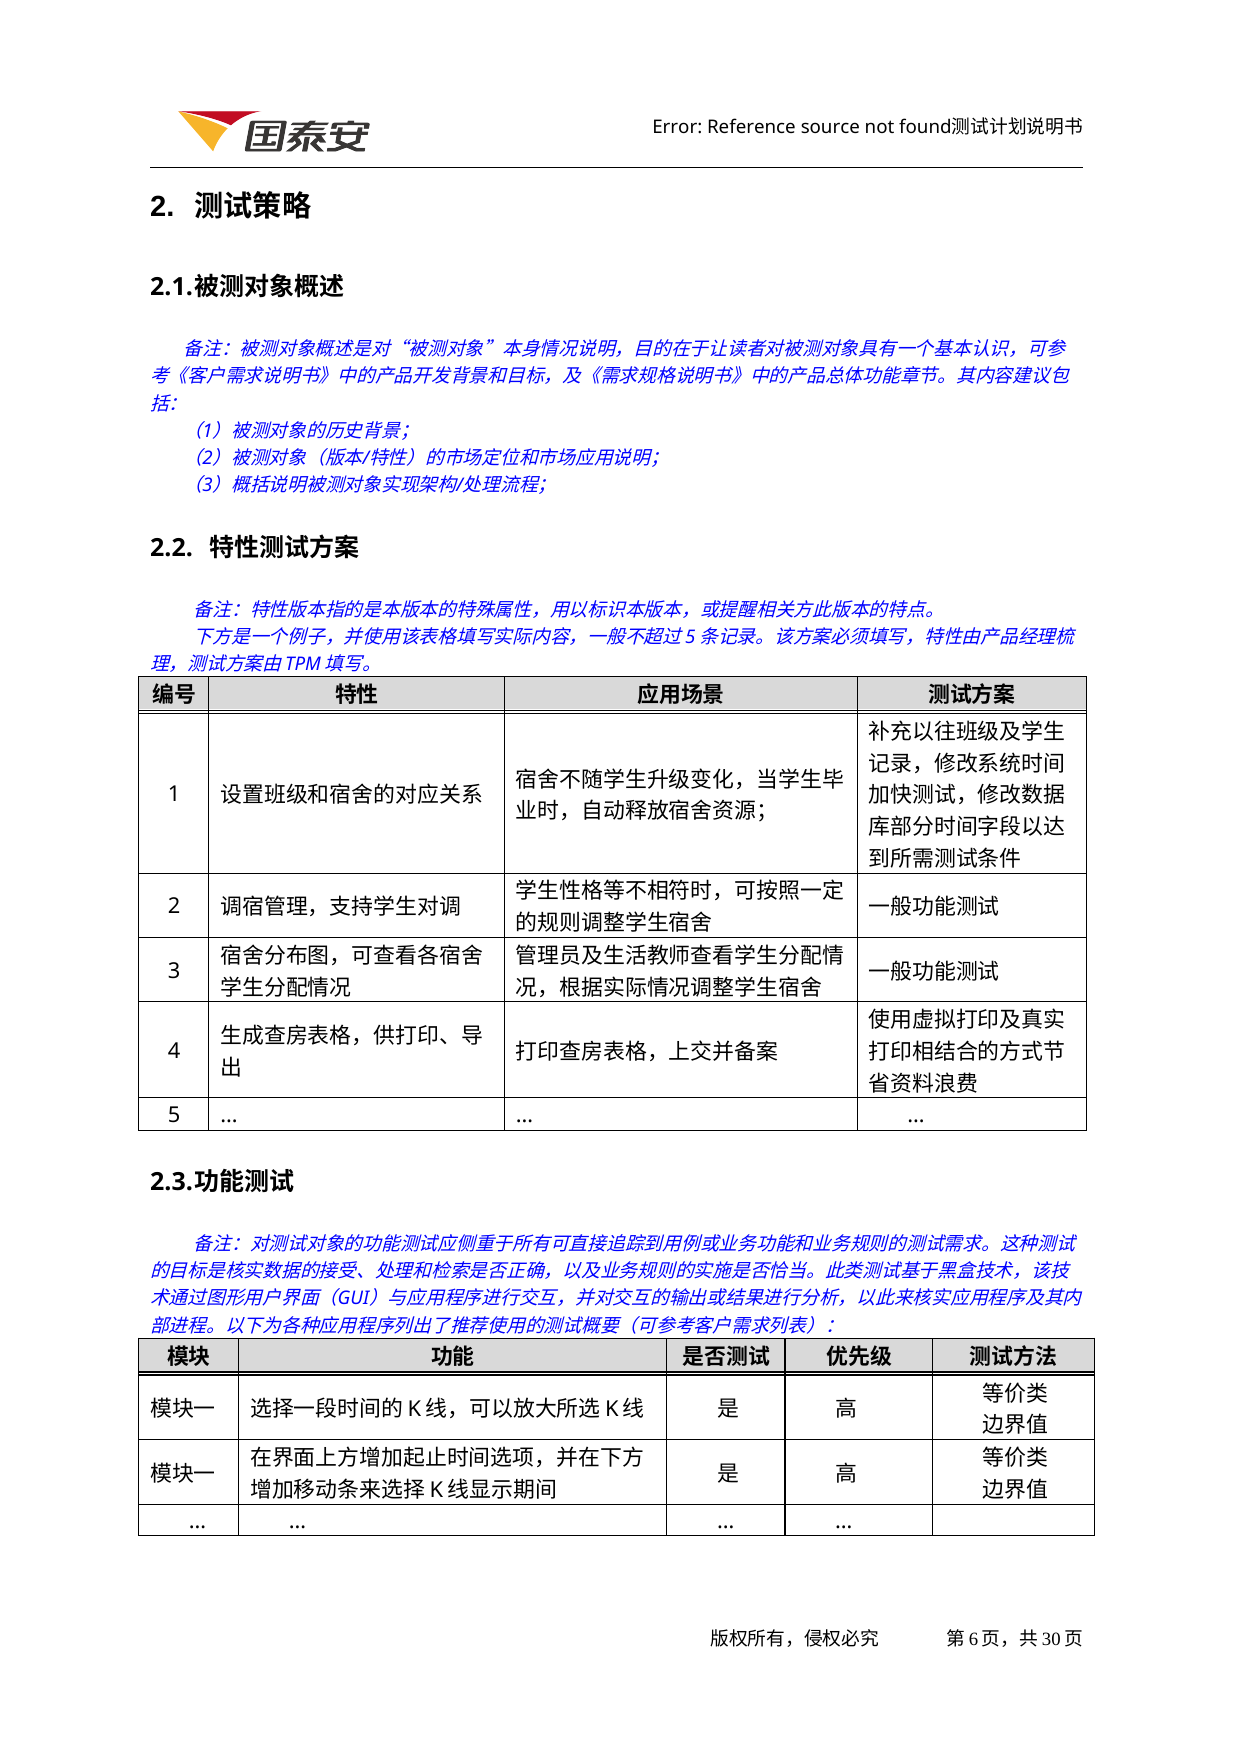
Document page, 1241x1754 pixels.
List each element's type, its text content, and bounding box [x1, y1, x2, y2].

table_cell … [139, 1505, 238, 1535]
text 备注：对测试对象的功能测试应侧重于所有可直接追踪到用例或业务功能和业务规则的测试需求。这种测试的目标是核实数据的接受、处理和检索是否正确，以及业务规则的实施是否恰当。此类测试基于黑盒技术，该技术通过图形用户界面（GUI）与应用程序进行交互，并对交互的输出或结果进行分析，以此来核实应用程序及其内部进程。以下为各种应用程序列出了推荐使用的测试概要（可参考客户需求列表）： [150, 1229, 1083, 1337]
table_cell 生成查房表格，供打印、导出 [209, 1002, 504, 1097]
table_cell … [209, 1098, 504, 1130]
table_cell 打印查房表格，上交并备案 [505, 1002, 857, 1097]
table_cell 一般功能测试 [858, 874, 1086, 937]
table_cell 5 [139, 1098, 208, 1130]
table_cell 模块一 [139, 1376, 238, 1439]
table_cell … [786, 1505, 932, 1535]
table_header 编号 [139, 677, 208, 709]
table_cell 一般功能测试 [858, 938, 1086, 1001]
table_cell 补充以往班级及学生记录，修改系统时间加快测试，修改数据库部分时间字段以达到所需测试条件 [858, 714, 1086, 872]
table_cell 管理员及生活教师查看学生分配情况，根据实际情况调整学生宿舍 [505, 938, 857, 1001]
text （1）被测对象的历史背景； [150, 415, 1083, 442]
table_cell 选择一段时间的K线，可以放大所选K线 [239, 1376, 666, 1439]
table_cell 是 [667, 1376, 784, 1439]
table_header 优先级 [786, 1339, 932, 1371]
subtitle 测试策略 [150, 171, 1083, 236]
table_cell 1 [139, 714, 208, 872]
text 备注：被测对象概述是对“被测对象”本身情况说明，目的在于让读者对被测对象具有一个基本认识，可参考《客户需求说明书》中的产品开发背景和目标，及《需求规格说明书》中的产品总体功能章节。其内容建议包括： [150, 334, 1083, 415]
table_cell 使用虚拟打印及真实打印相结合的方式节省资料浪费 [858, 1002, 1086, 1097]
table_header 是否测试 [667, 1339, 784, 1371]
text （3）概括说明被测对象实现架构/处理流程； [150, 470, 1083, 497]
table_cell 在界面上方增加起止时间选项，并在下方增加移动条来选择K线显示期间 [239, 1440, 666, 1503]
table_cell … [505, 1098, 857, 1130]
table_cell [933, 1505, 1094, 1535]
table_header 模块 [139, 1339, 238, 1371]
table_cell … [858, 1098, 1086, 1130]
table_header 特性 [209, 677, 504, 709]
table_cell 高 [786, 1440, 932, 1503]
text 下方是一个例子，并使用该表格填写实际内容，一般不超过5条记录。该方案必须填写，特性由产品经理梳理，测试方案由TPM填写。 [150, 622, 1083, 676]
picture [150, 88, 393, 163]
subtitle 功能测试 [150, 1147, 1083, 1212]
table_header 测试方案 [858, 677, 1086, 709]
table_cell 是 [667, 1440, 784, 1503]
subtitle 特性测试方案 [150, 513, 1083, 578]
table_cell 等价类 边界值 [933, 1376, 1094, 1439]
table_cell 模块一 [139, 1440, 238, 1503]
text 备注：特性版本指的是本版本的特殊属性，用以标识本版本，或提醒相关方此版本的特点。 [150, 594, 1083, 622]
table_cell 3 [139, 938, 208, 1001]
table_cell 设置班级和宿舍的对应关系 [209, 714, 504, 872]
text （2）被测对象（版本/特性）的市场定位和市场应用说明； [150, 442, 1083, 470]
table_cell 高 [786, 1376, 932, 1439]
subtitle 被测对象概述 [150, 252, 1083, 317]
table_cell 4 [139, 1002, 208, 1097]
table_cell 2 [139, 874, 208, 937]
table_cell 宿舍分布图，可查看各宿舍学生分配情况 [209, 938, 504, 1001]
table_header 功能 [239, 1339, 666, 1371]
table_cell 学生性格等不相符时，可按照一定的规则调整学生宿舍 [505, 874, 857, 937]
table_cell … [667, 1505, 784, 1535]
table_cell 调宿管理，支持学生对调 [209, 874, 504, 937]
table_cell 宿舍不随学生升级变化，当学生毕业时，自动释放宿舍资源； [505, 714, 857, 872]
table_cell 等价类 边界值 [933, 1440, 1094, 1503]
table_header 测试方法 [933, 1339, 1094, 1371]
table_cell … [239, 1505, 666, 1535]
table_header 应用场景 [505, 677, 857, 709]
